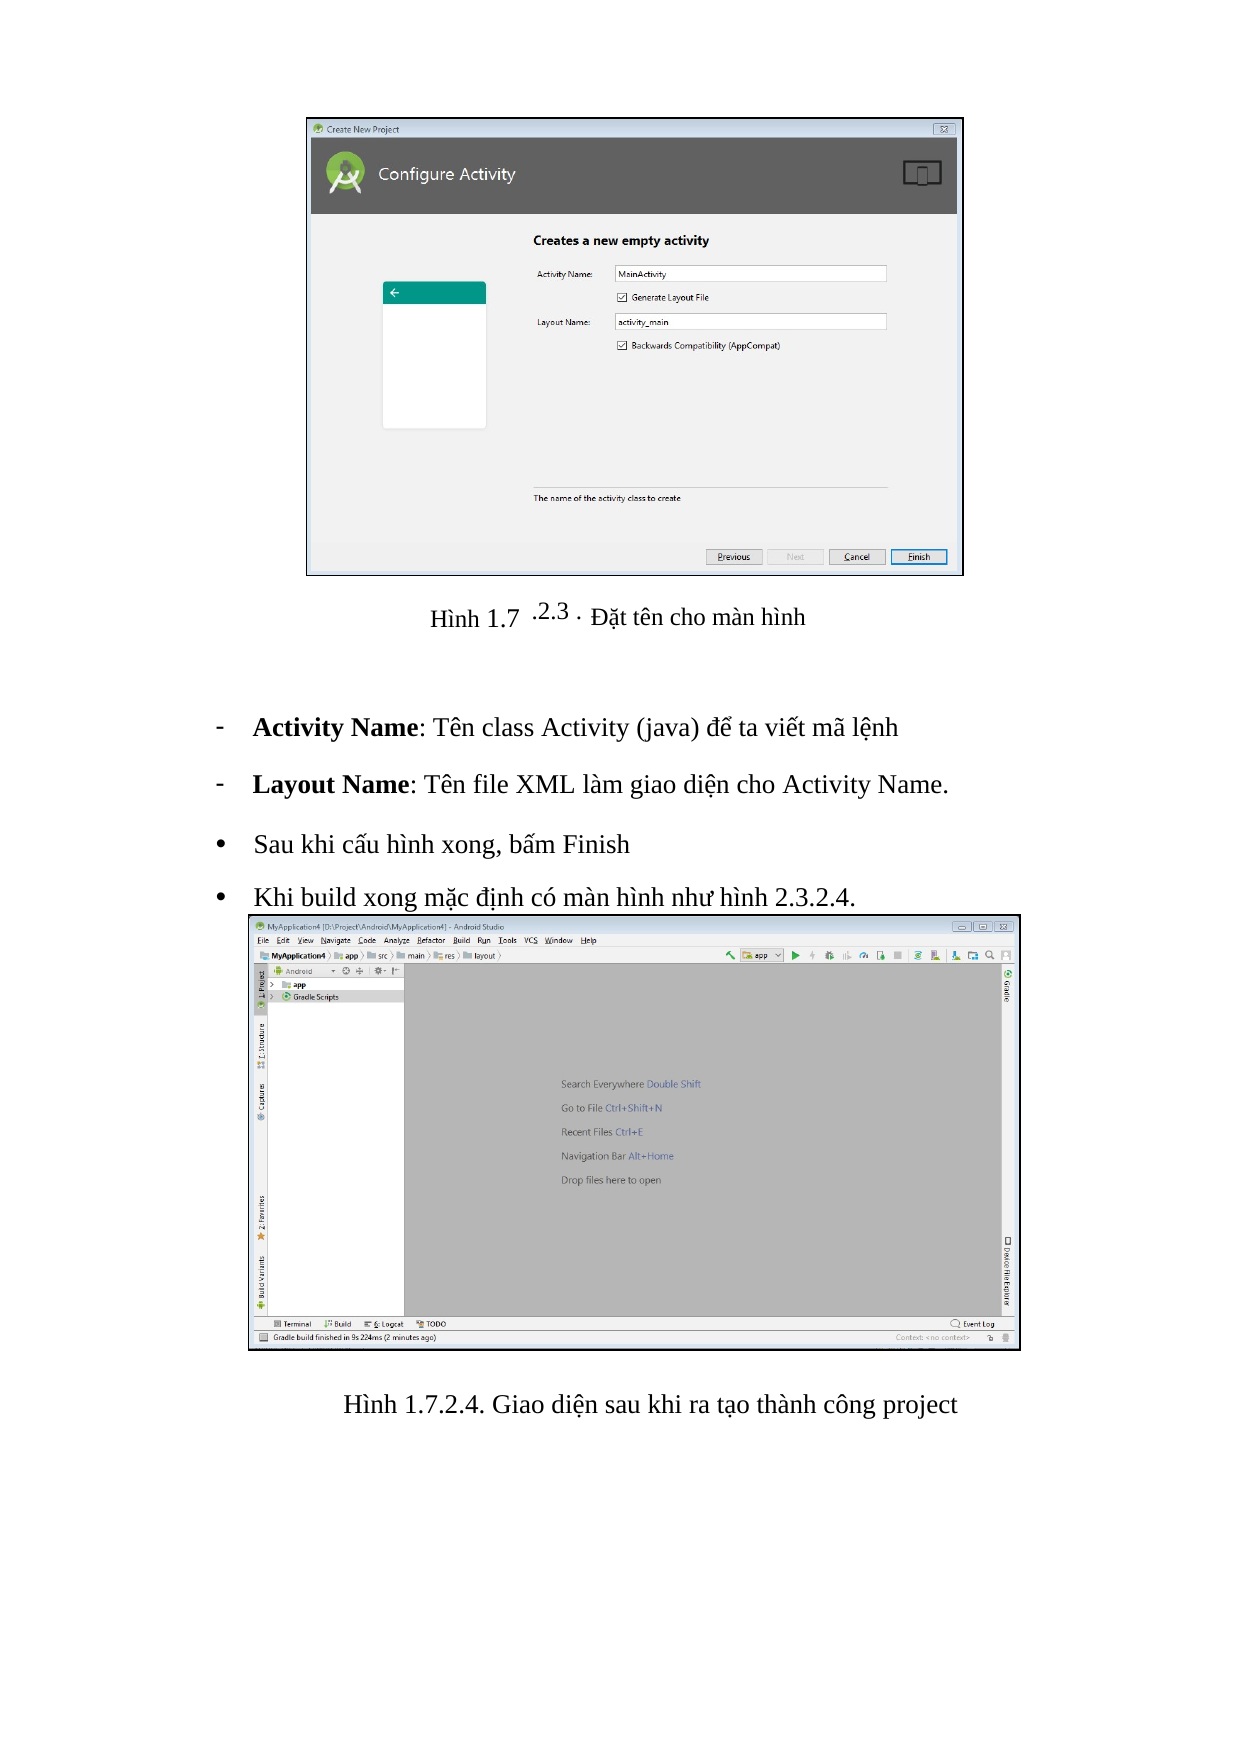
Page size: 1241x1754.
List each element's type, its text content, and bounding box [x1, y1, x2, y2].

picture [307, 119, 962, 575]
list Layout Name: Tên file XML làm giao diện cho Activity Name. [215, 765, 1084, 801]
list Sau khi cấu hình xong, bấm Finish [216, 826, 1112, 859]
text Hình 1.7.2.4. Giao diện sau khi ra tạo thành công project [343, 1388, 1112, 1419]
picture [249, 916, 1019, 1349]
list Khi build xong mặc định có màn hình như hình 2.3.2.4. [216, 879, 1112, 912]
list Activity Name: Tên class Activity (java) để ta viết mã lệnh [215, 708, 1084, 743]
